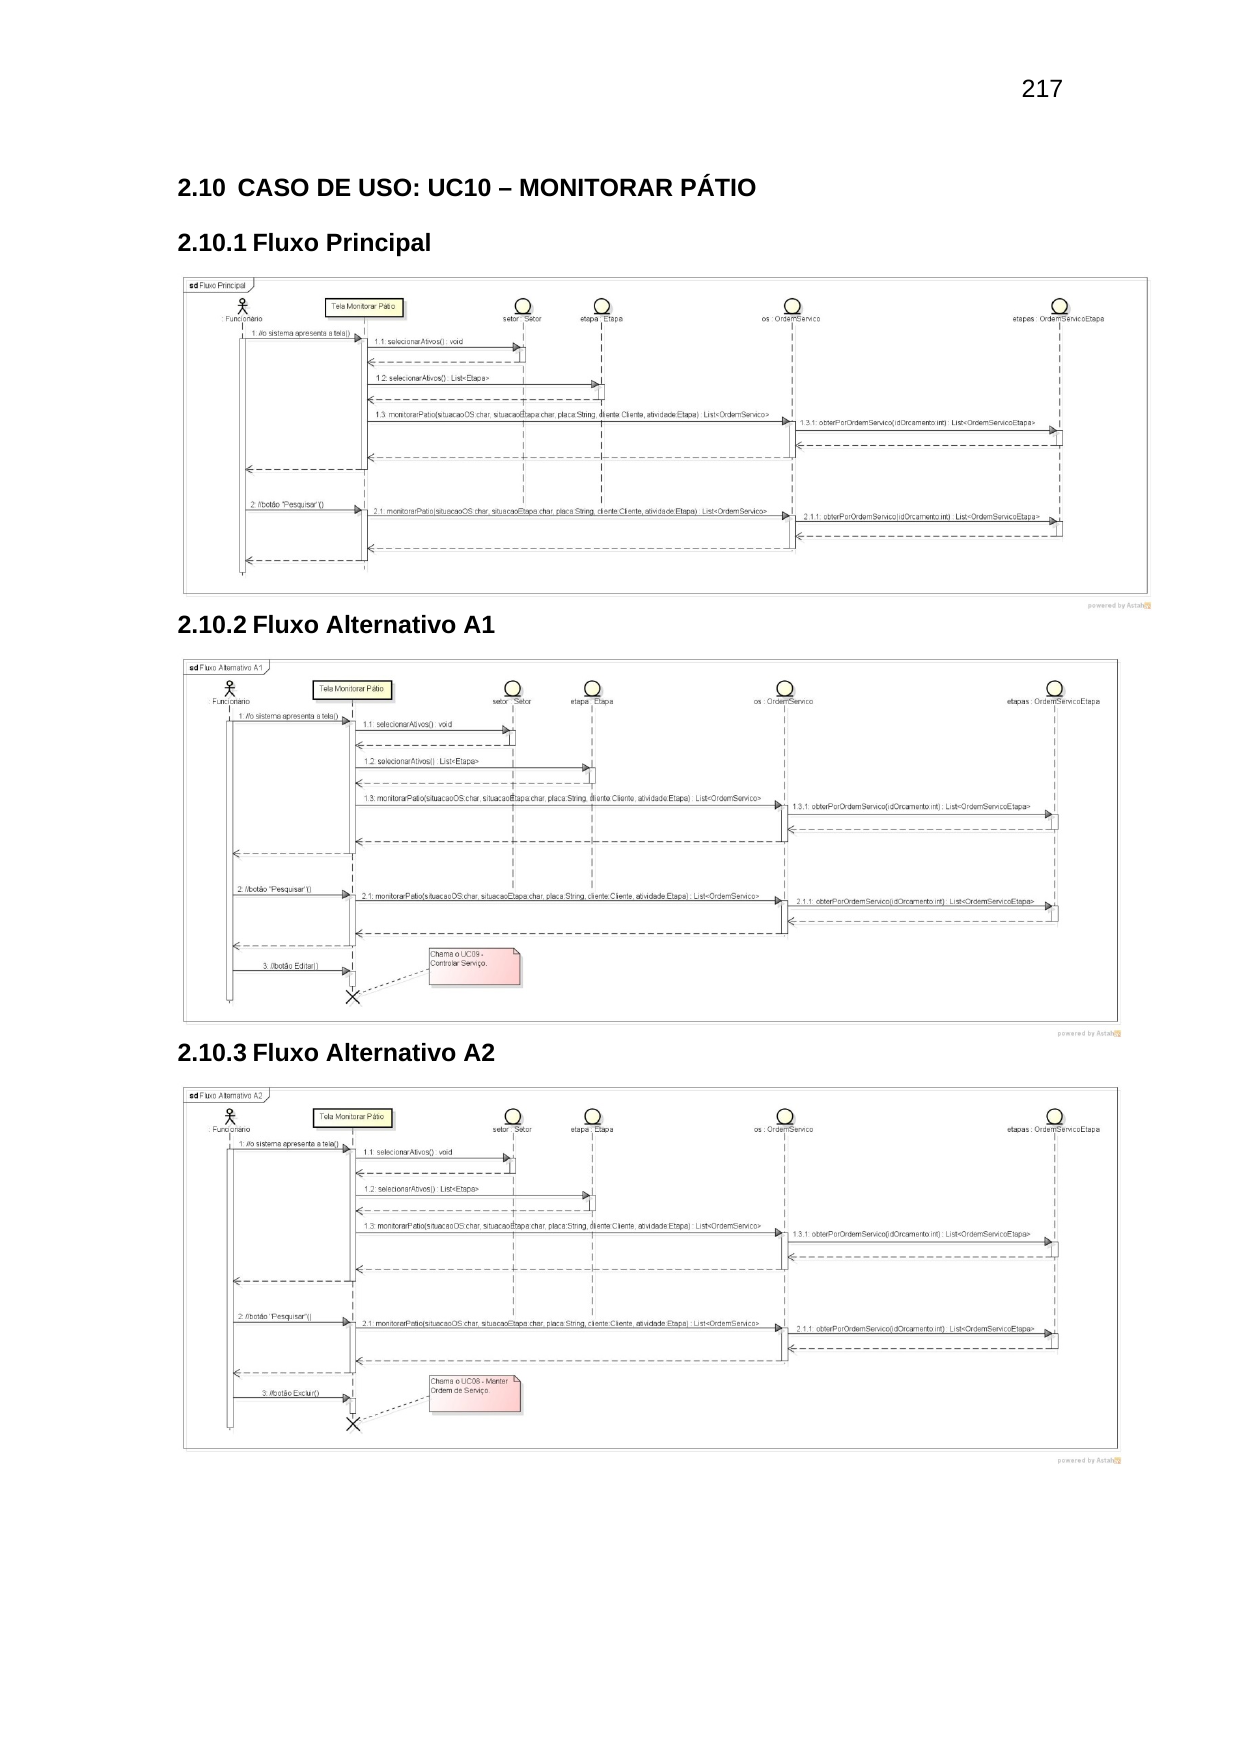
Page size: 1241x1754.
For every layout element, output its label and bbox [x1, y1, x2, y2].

picture [177, 653, 1123, 1039]
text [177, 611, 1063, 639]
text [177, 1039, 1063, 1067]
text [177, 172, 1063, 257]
picture [177, 1081, 1123, 1466]
picture [177, 271, 1153, 611]
